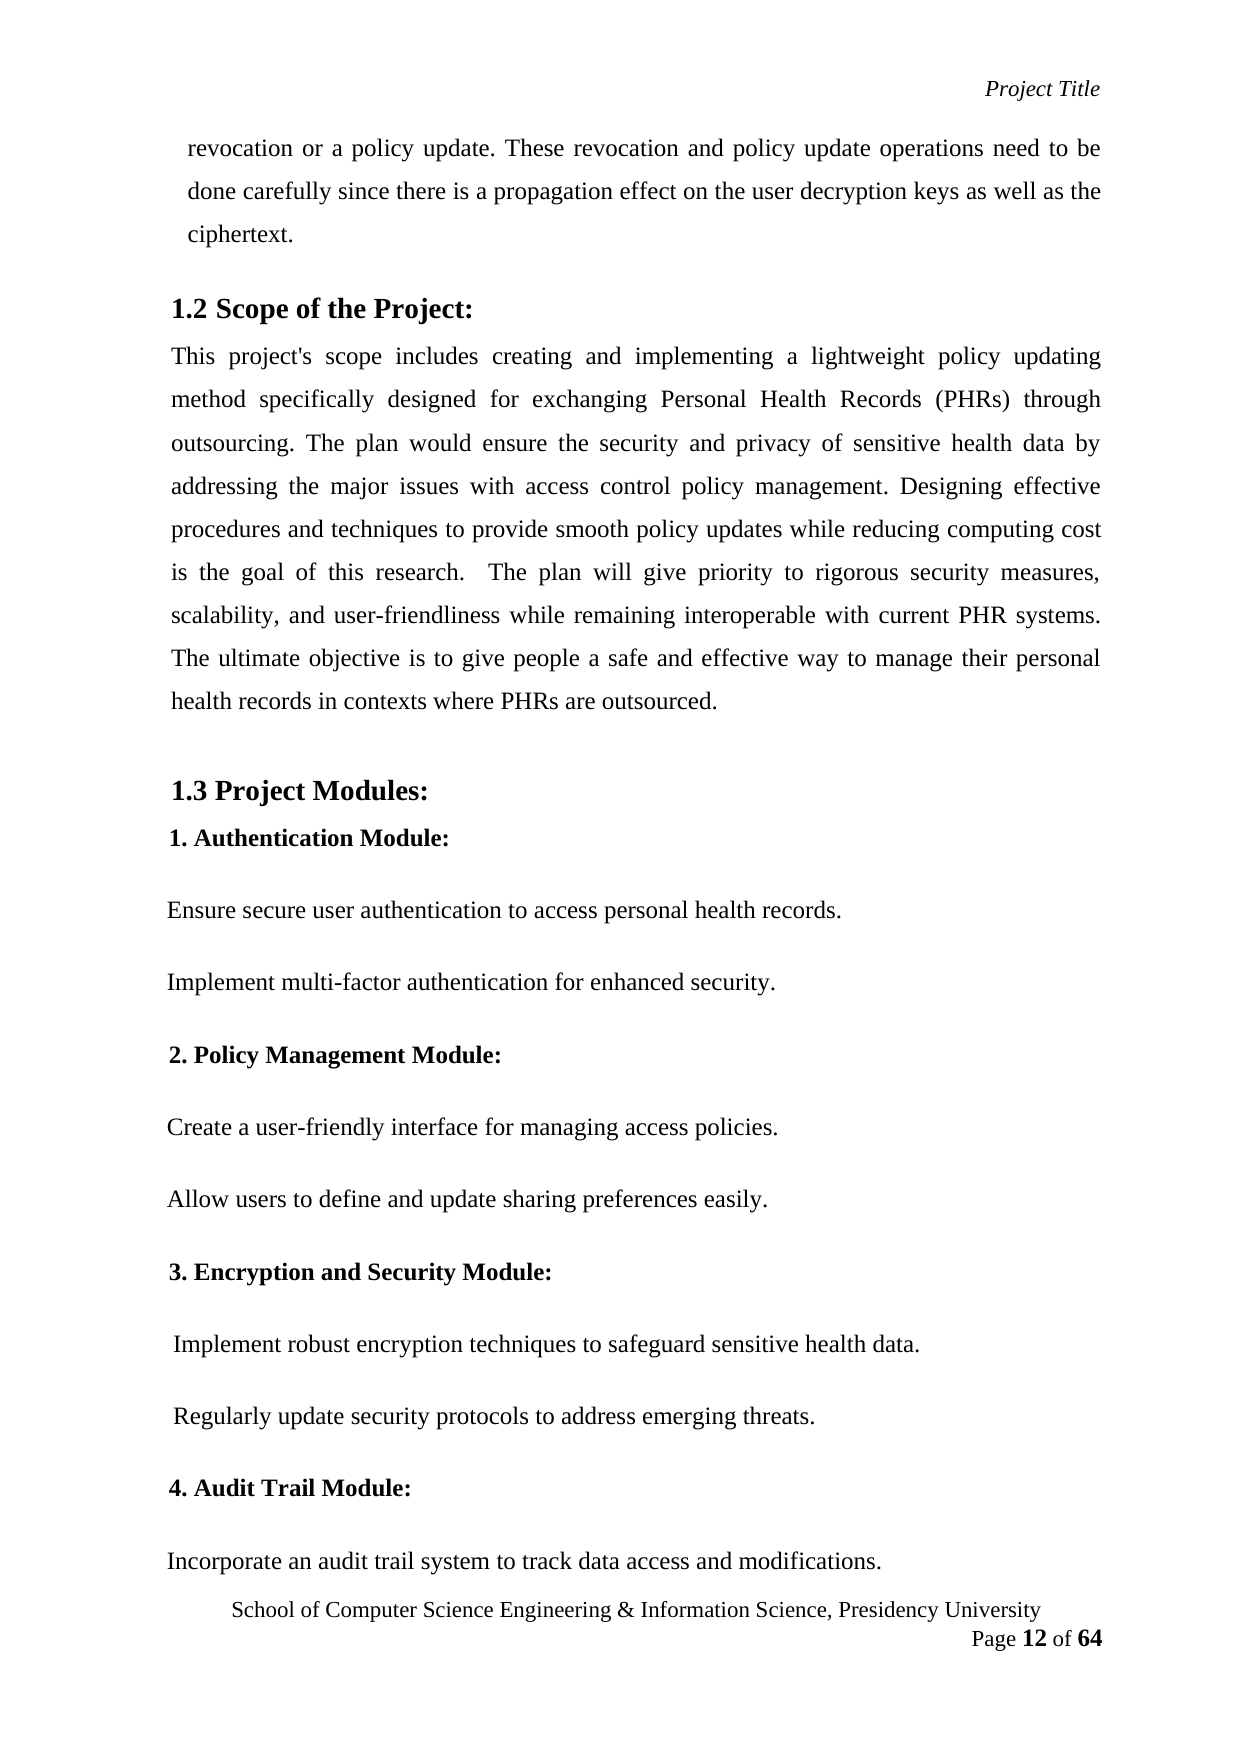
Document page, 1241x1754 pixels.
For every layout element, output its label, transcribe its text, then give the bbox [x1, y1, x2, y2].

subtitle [187, 133, 1102, 248]
text Create a user-friendly interface for managing access policies. [135, 1112, 1102, 1141]
text This project's scope includes creating and implementing a lightweight policy updating method specifically designed for exchanging Personal Health Records (PHRs) through outsourcing. The plan would ensure the security and privacy of sensitive health data by addressing the major issues with access control policy management. Designing effective procedures and techniques to provide smooth policy updates while reducing computing cost is the goal of this research. The plan will give priority to rigorous security measures, scalability, and user-friendliness while remaining interoperable with current PHR systems. The ultimate objective is to give people a safe and effective way to manage their personal health records in contexts where PHRs are outsourced. [171, 341, 1102, 715]
text 1.3 Project Modules: [171, 773, 1102, 806]
text Incorporate an audit trail system to track data access and modifications. [135, 1546, 1102, 1574]
text 1. Authentication Module: [137, 823, 1102, 852]
subtitle Scope of the Project: [171, 291, 1102, 324]
text Regularly update security protocols to address emerging threats. [135, 1401, 1102, 1430]
text Allow users to define and update sharing preferences easily. [135, 1184, 1102, 1213]
text 2. Policy Management Module: [137, 1040, 1102, 1068]
text Implement robust encryption techniques to safeguard sensitive health data. [135, 1329, 1102, 1358]
text Ensure secure user authentication to access personal health records. [135, 895, 1102, 924]
text 3. Encryption and Security Module: [137, 1257, 1102, 1285]
text Implement multi-factor authentication for enhanced security. [135, 967, 1102, 996]
text 4. Audit Trail Module: [137, 1473, 1102, 1502]
